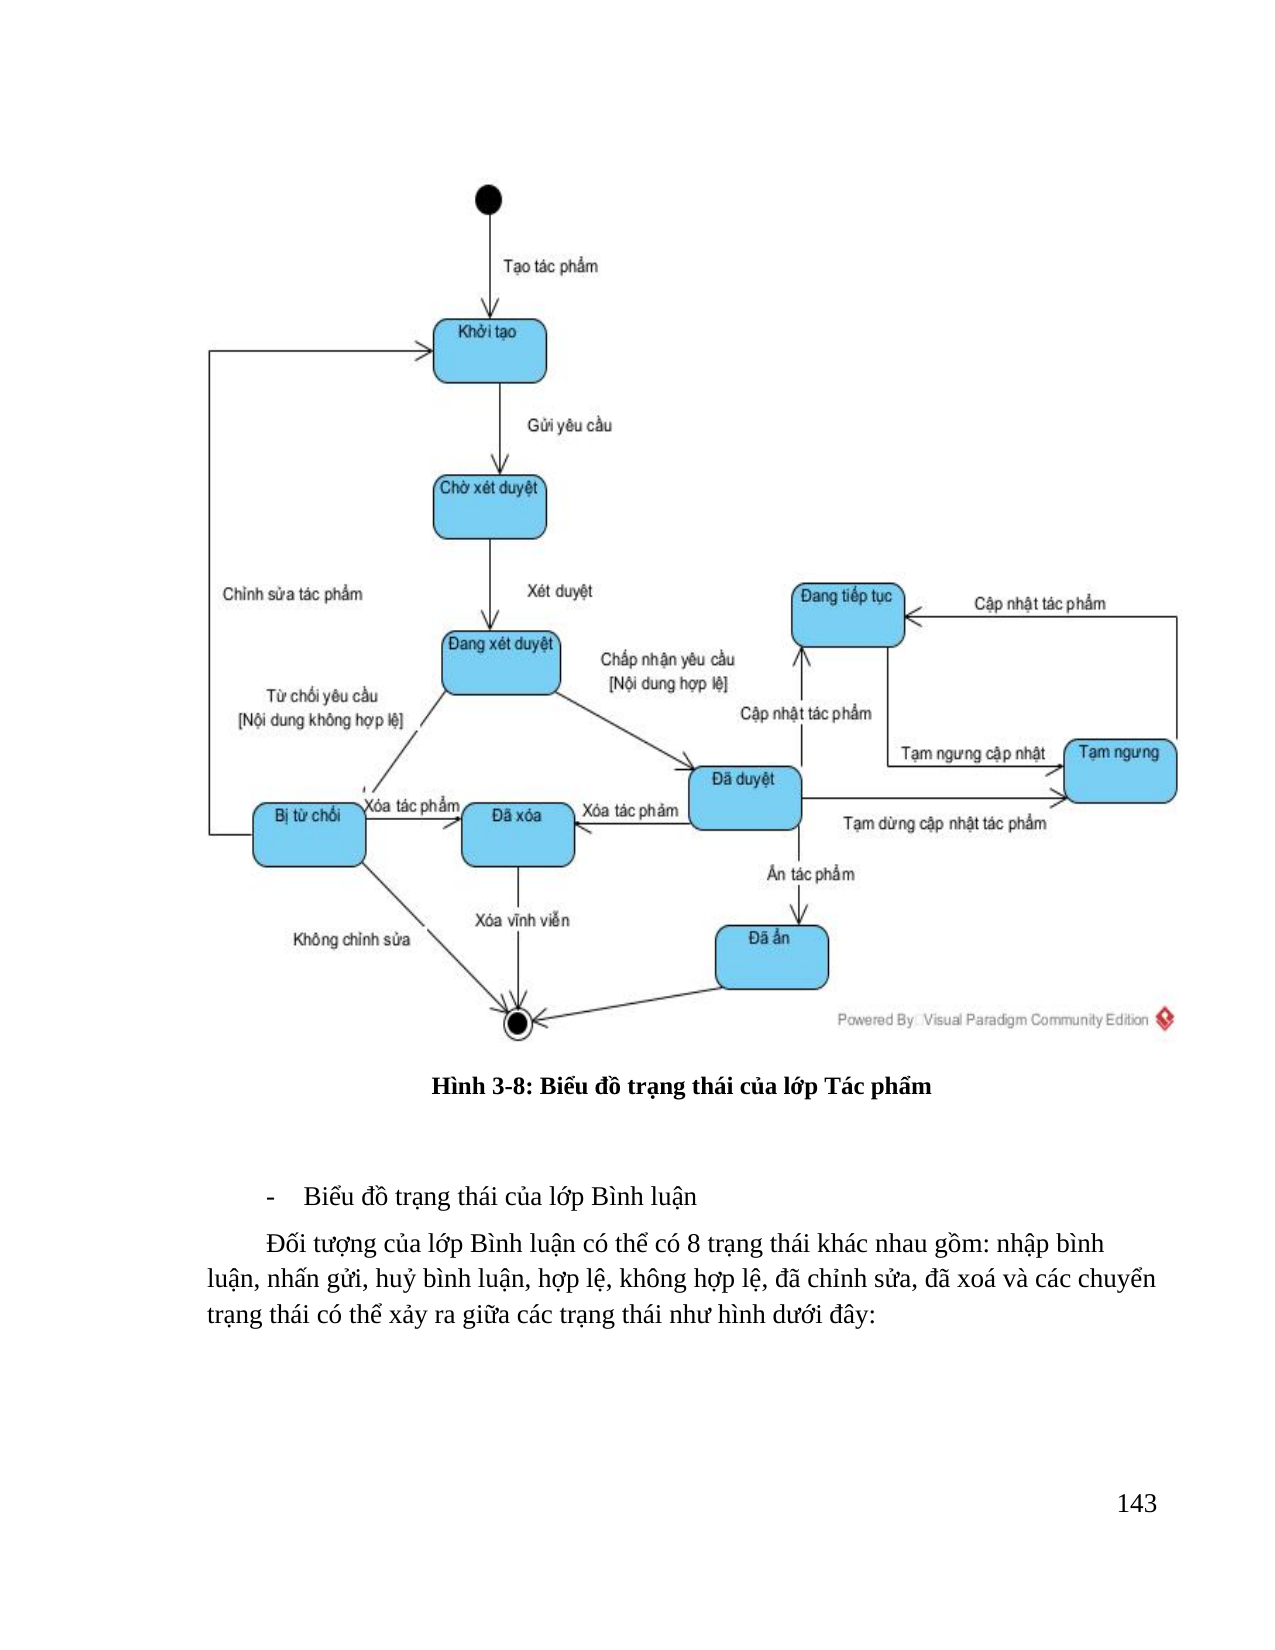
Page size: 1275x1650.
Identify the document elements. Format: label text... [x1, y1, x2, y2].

picture [206, 177, 1182, 1046]
text Đối tượng của lớp Bình luận có thể có 8 trạng thái khác nhau gồm: nhập bình luận, nhấn gửi, huỷ bình luận, hợp lệ, không hợp lệ, đã chỉnh sửa, đã xoá và các chuyển trạng thái có thể xảy ra giữa các trạng thái như hình dưới đây: [207, 1227, 1157, 1329]
list Biểu đồ trạng thái của lớp Bình luận [266, 1180, 1157, 1211]
